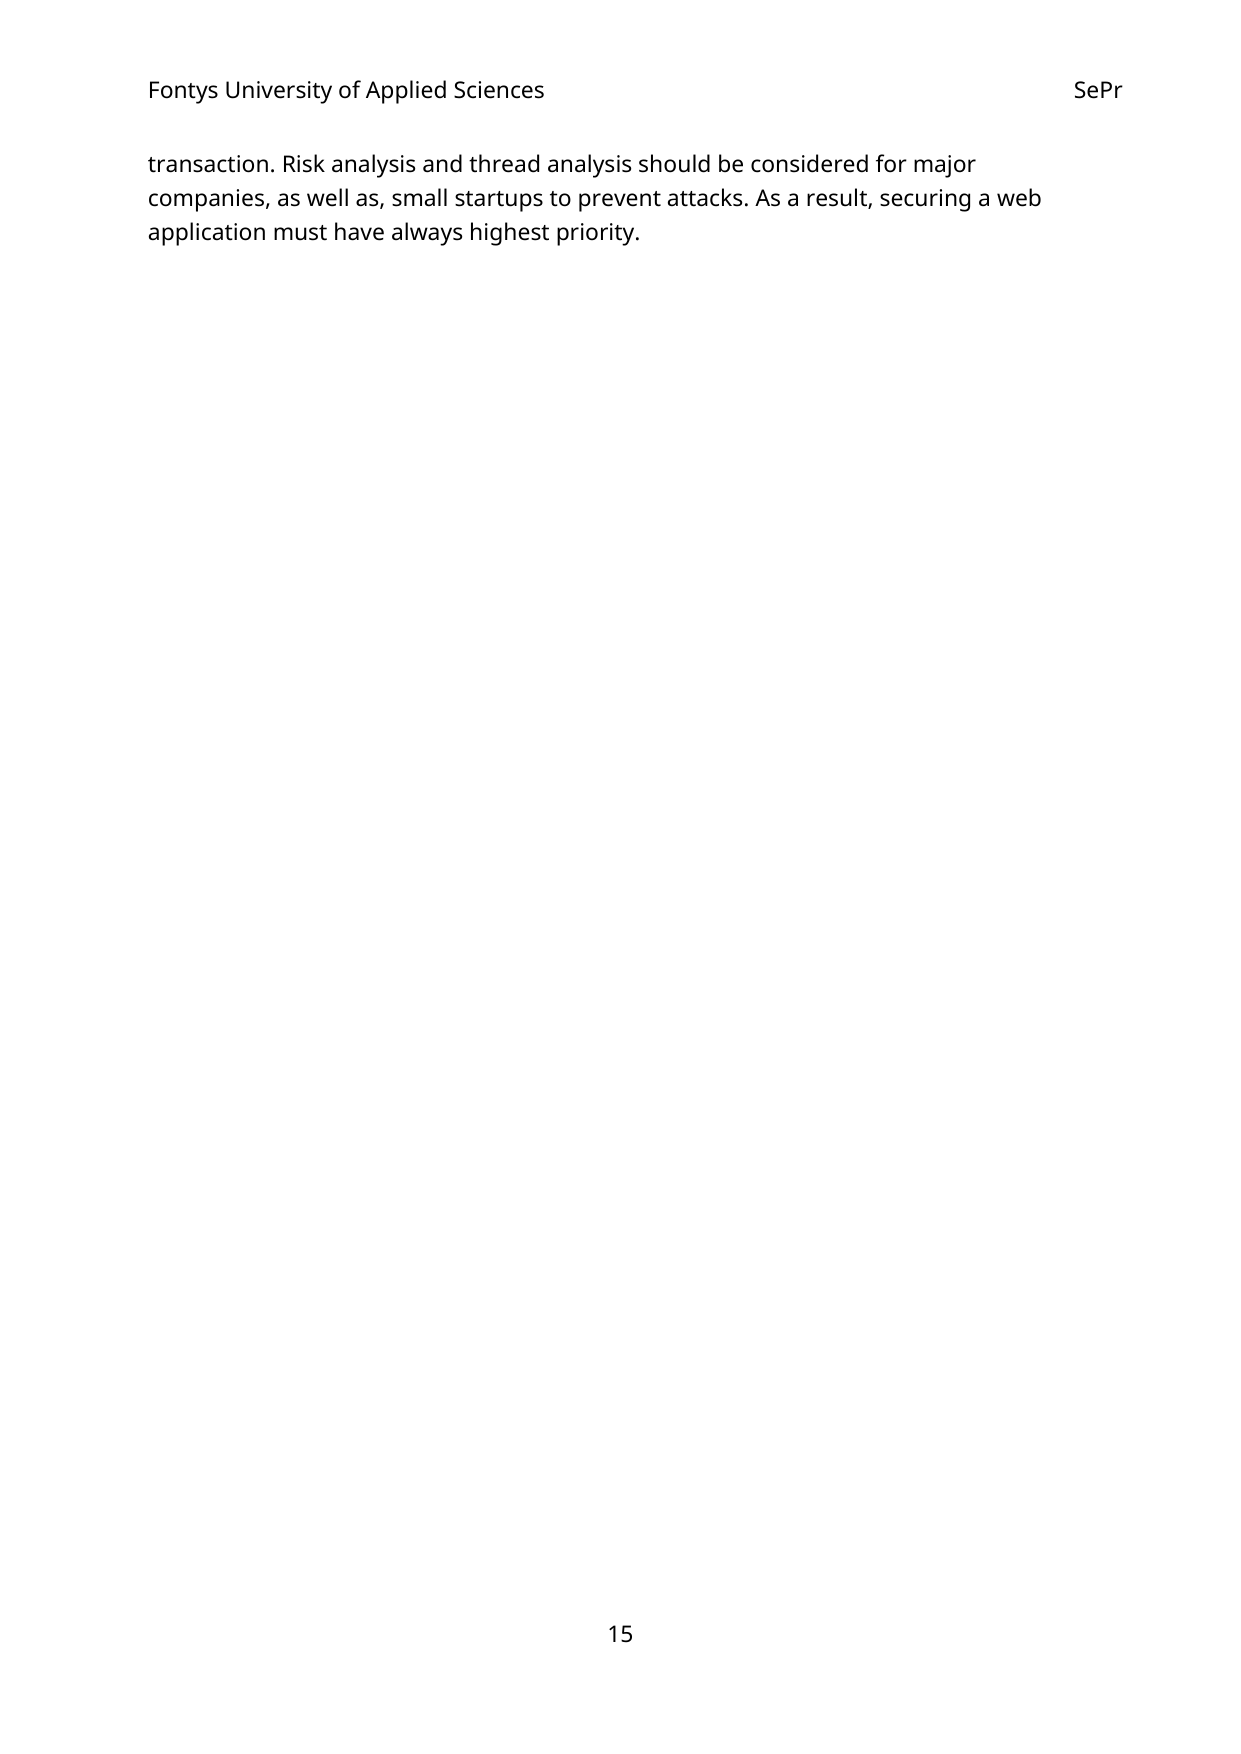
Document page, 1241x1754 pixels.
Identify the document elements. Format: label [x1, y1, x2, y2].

text [148, 148, 1093, 248]
